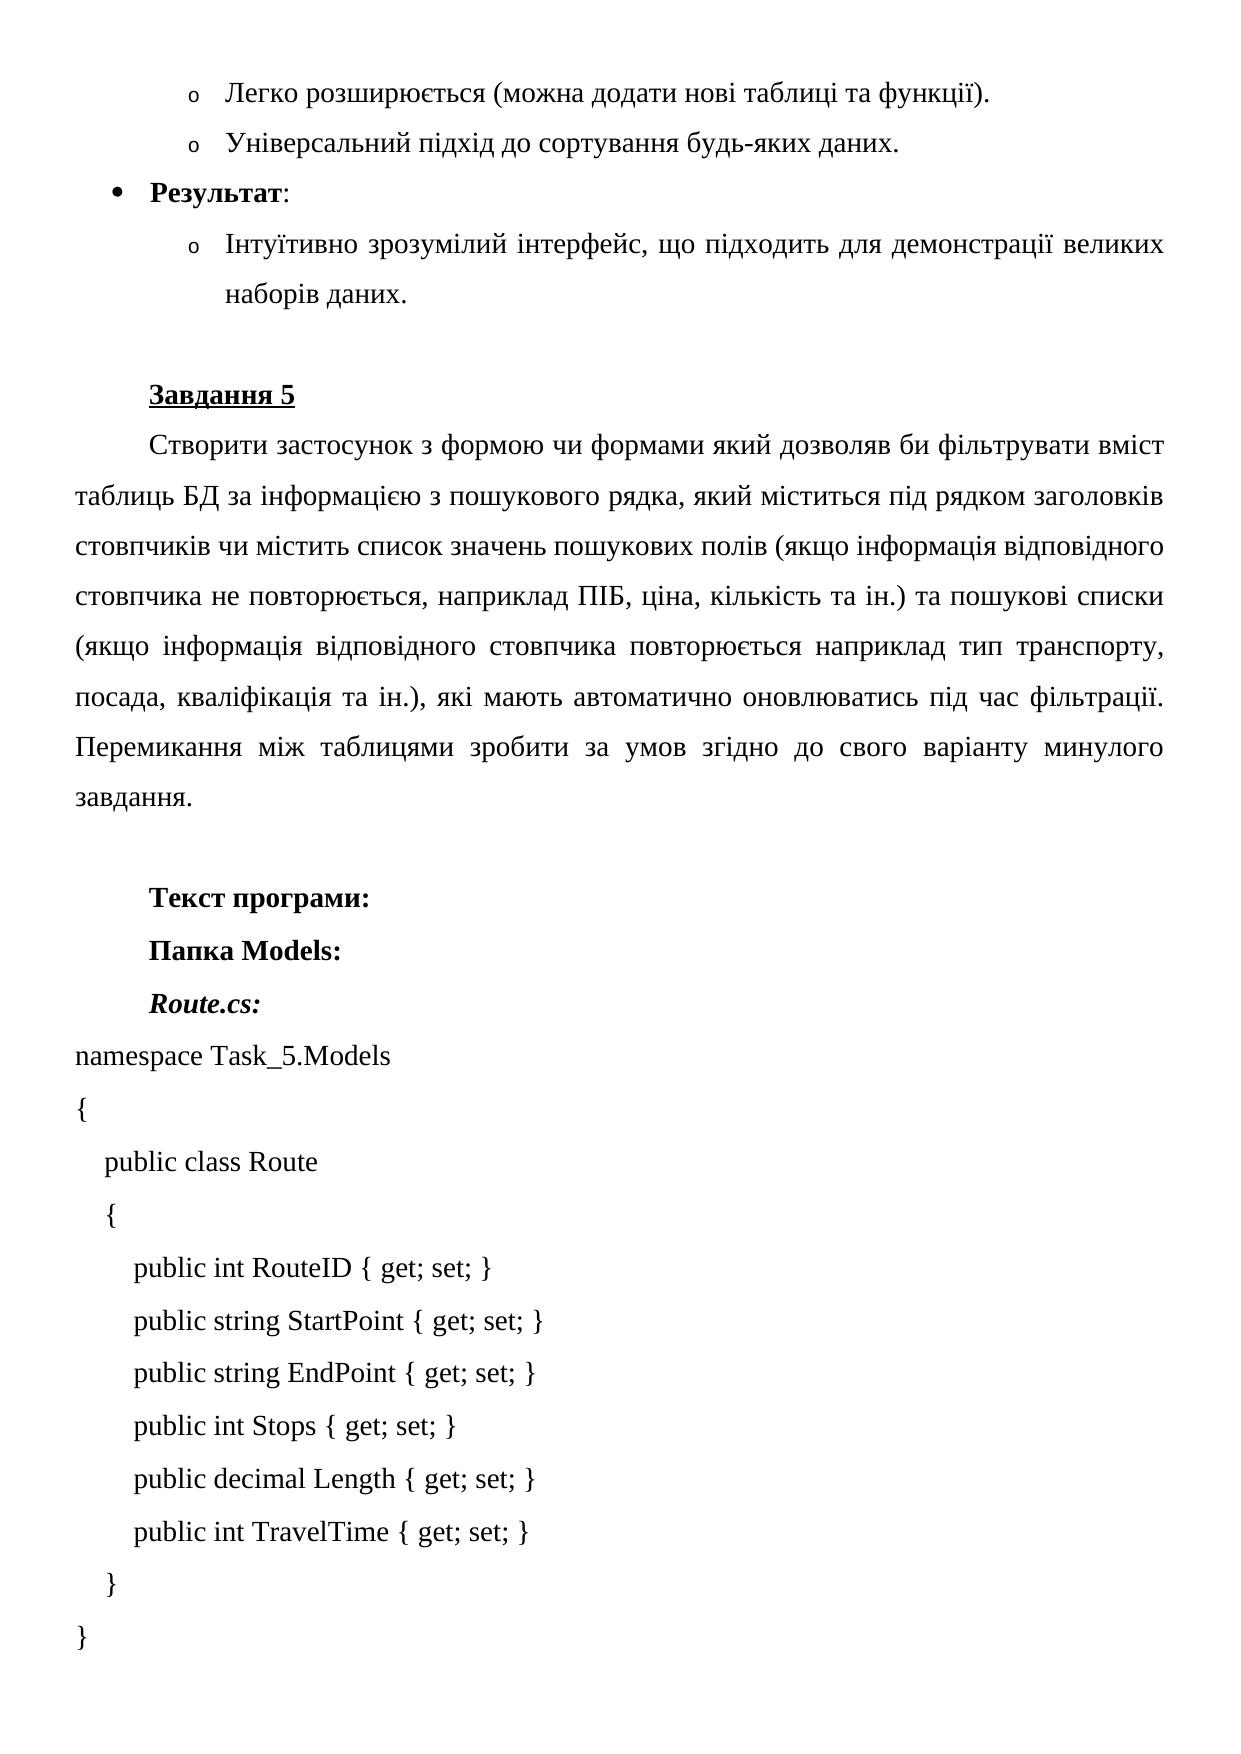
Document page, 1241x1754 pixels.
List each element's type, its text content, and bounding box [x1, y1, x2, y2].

text public string StartPoint { get; set; } [75, 1303, 1165, 1336]
list Результат: [112, 176, 1165, 209]
list Легко розширюється (можна додати нові таблиці та функції). [187, 75, 1165, 108]
text public int RouteID { get; set; } [75, 1250, 1165, 1283]
list Універсальний підхід до сортування будь-яких даних. [187, 125, 1165, 159]
text public string EndPoint { get; set; } [75, 1355, 1165, 1389]
text Завдання 5 [75, 377, 1165, 411]
text public class Route [75, 1144, 1165, 1178]
text { [75, 1197, 1165, 1231]
list Інтуїтивно зрозумілий інтерфейс, що підходить для демонстрації великих наборів даних. [187, 226, 1165, 310]
text { [75, 1091, 1165, 1125]
text Текст програми: [75, 880, 1165, 914]
text public int Stops { get; set; } [75, 1408, 1165, 1442]
text public int TravelTime { get; set; } [75, 1514, 1165, 1547]
text Створити застосунок з формою чи формами який дозволяв би фільтрувати вміст таблиць БД за інформацією з пошукового рядка, який міститься під рядком заголовків стовпчиків чи містить список значень пошукових полів (якщо інформація відповідного стовпчика не повторюється, наприклад ПІБ, ціна, кількість та ін.) та пошукові списки (якщо інформація відповідного стовпчика повторюється наприклад тип транспорту, посада, кваліфікація та ін.), які мають автоматично оновлюватись під час фільтрації. Перемикання між таблицями зробити за умов згідно до свого варіанту минулого завдання. [75, 427, 1165, 813]
text } [75, 1619, 1165, 1653]
text namespace Task_5.Models [75, 1038, 1165, 1072]
text Route.cs: [75, 986, 1165, 1019]
text Папка Models: [75, 933, 1165, 966]
text public decimal Length { get; set; } [75, 1461, 1165, 1494]
text } [75, 1567, 1165, 1600]
